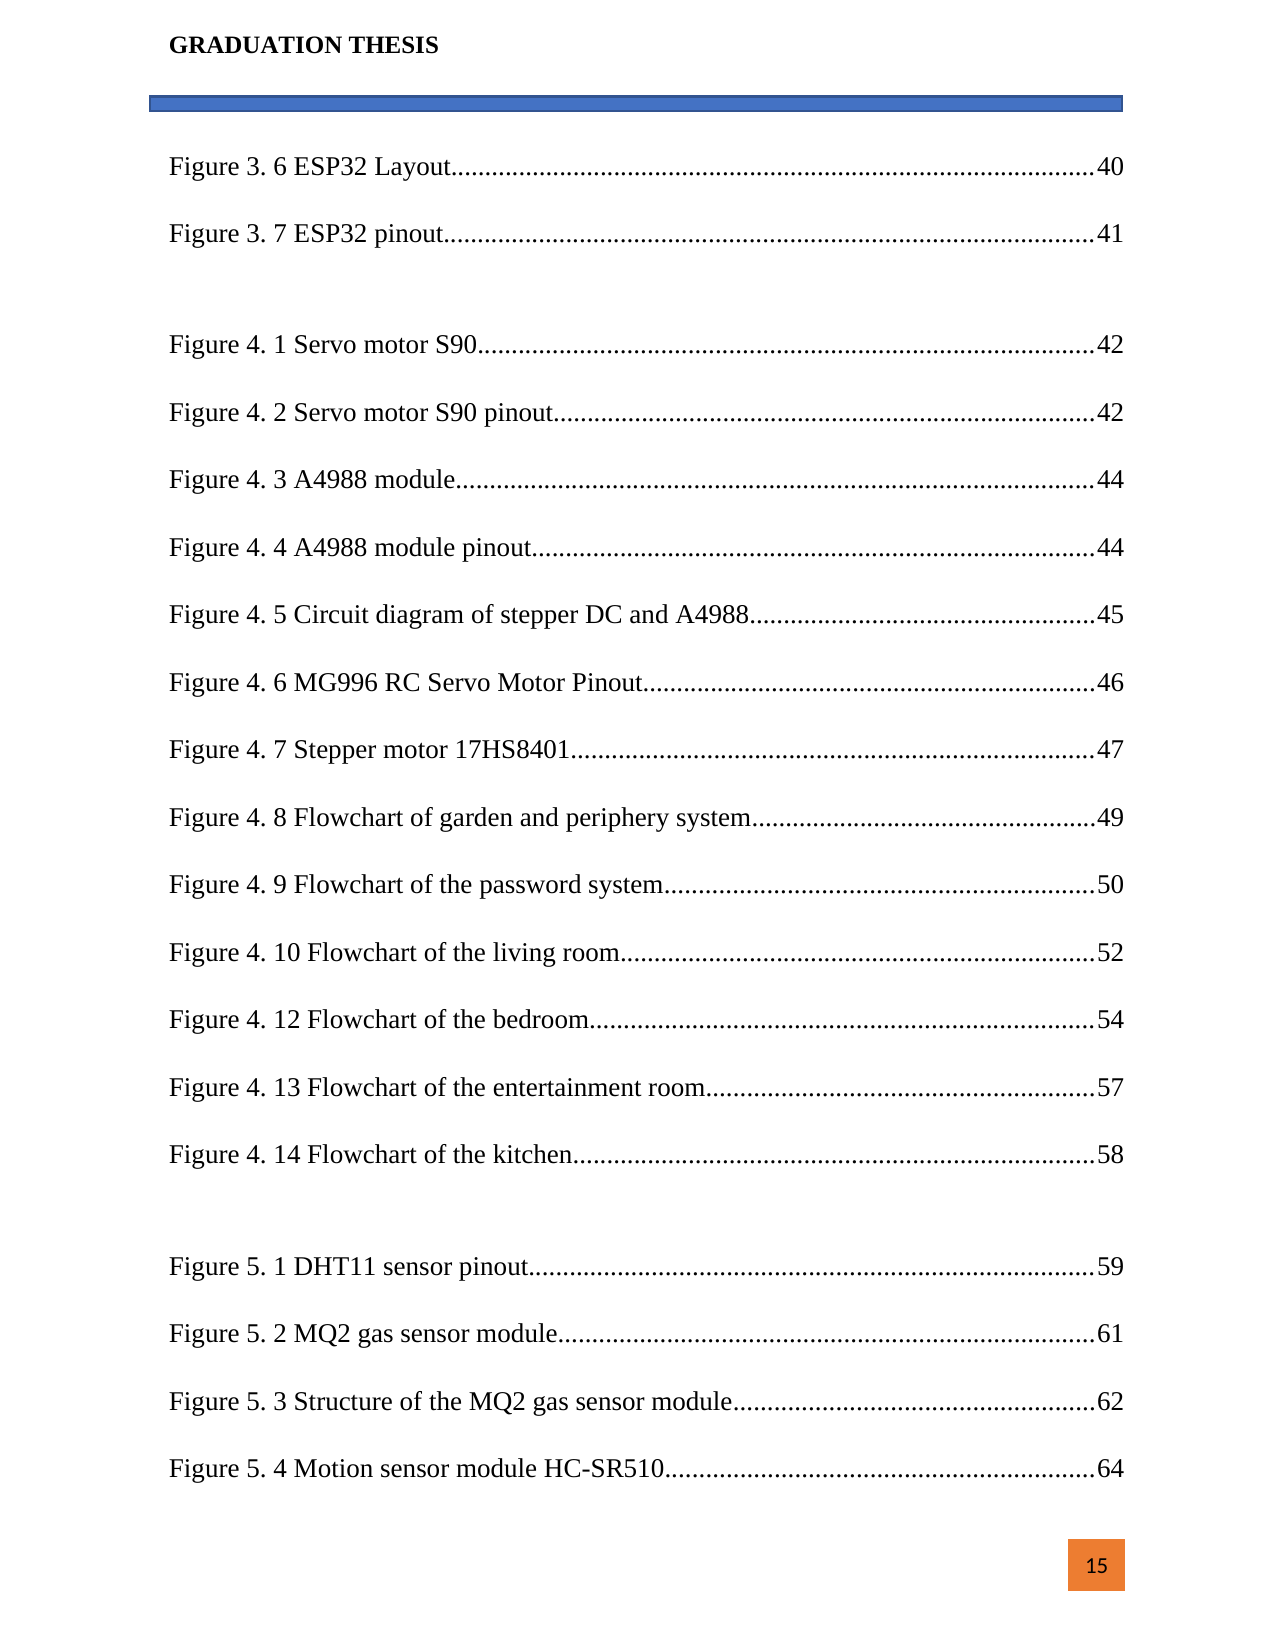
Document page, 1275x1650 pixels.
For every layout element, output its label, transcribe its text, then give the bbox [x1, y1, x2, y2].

text Figure 4. 8 Flowchart of garden and periphery system 49 [169, 801, 1125, 832]
text Figure 4. 12 Flowchart of the bedroom 54 [169, 1003, 1125, 1035]
text Figure 4. 9 Flowchart of the password system 50 [169, 868, 1125, 900]
text Figure 4. 13 Flowchart of the entertainment room 57 [169, 1071, 1125, 1102]
text Figure 3. 7 ESP32 pinout 41 [169, 217, 1125, 249]
text Figure 5. 1 DHT11 sensor pinout 59 [169, 1249, 1125, 1281]
text Figure 4. 10 Flowchart of the living room 52 [169, 936, 1125, 967]
text Figure 4. 5 Circuit diagram of stepper DC and A4988 45 [169, 598, 1125, 630]
text Figure 4. 4 A4988 module pinout 44 [169, 531, 1125, 562]
text Figure 4. 2 Servo motor S90 pinout 42 [169, 396, 1125, 427]
text Figure 3. 6 ESP32 Layout 40 [169, 150, 1125, 181]
text Figure 4. 14 Flowchart of the kitchen 58 [169, 1138, 1125, 1170]
text Figure 4. 7 Stepper motor 17HS8401 47 [169, 733, 1125, 765]
text Figure 4. 1 Servo motor S90 42 [169, 328, 1125, 360]
text Figure 5. 4 Motion sensor module HC-SR510 64 [169, 1452, 1125, 1483]
text Figure 5. 3 Structure of the MQ2 gas sensor module 62 [169, 1384, 1125, 1416]
text Figure 4. 6 MG996 RC Servo Motor Pinout 46 [169, 666, 1125, 697]
text Figure 4. 3 A4988 module 44 [169, 463, 1125, 495]
text Figure 5. 2 MQ2 gas sensor module 61 [169, 1317, 1125, 1348]
